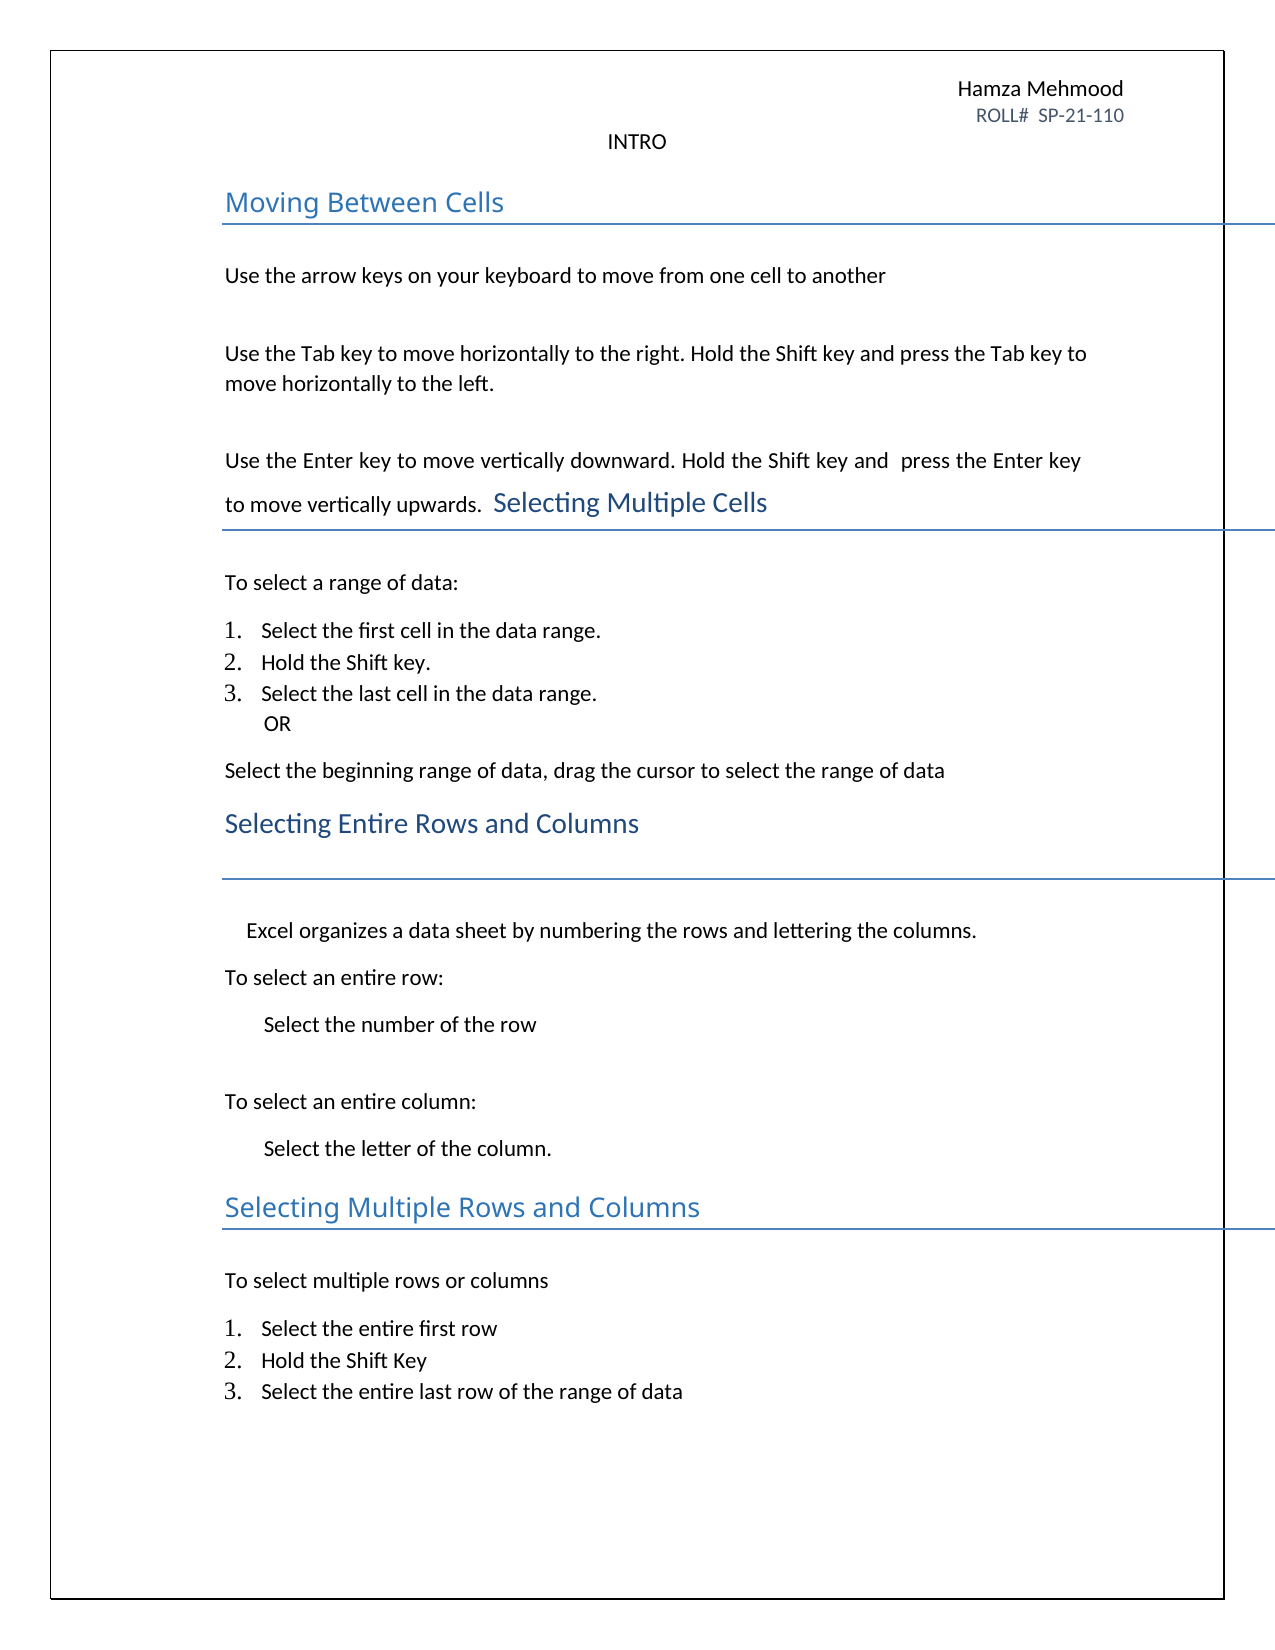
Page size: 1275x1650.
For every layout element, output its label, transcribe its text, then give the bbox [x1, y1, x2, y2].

text Excel organizes a data sheet by numbering the rows and lettering the columns. [150, 917, 1124, 944]
list Select the entire last row of the range of data [223, 1376, 1124, 1405]
text To select an entire row: [224, 963, 1124, 991]
list Select the entire first row [223, 1313, 1124, 1342]
text Use the arrow keys on your keyboard to move from one cell to another [224, 262, 1124, 290]
list Select the last cell in the data range. [223, 678, 1124, 707]
subtitle Moving Between Cells [224, 183, 1124, 220]
list Hold the Shift Key [223, 1345, 1124, 1374]
text Use the Tab key to move horizontally to the right. Hold the Shift key and press the Tab key to move horizontally to the left. [224, 339, 1124, 397]
text Select the beginning range of data, drag the cursor to select the range of data Selecting Entire Rows and Columns [224, 756, 963, 841]
text To select a range of data: [224, 568, 1124, 596]
list Select the first cell in the data range. [223, 615, 1124, 644]
text To select multiple rows or columns [224, 1267, 1124, 1294]
subtitle Selecting Multiple Rows and Columns [224, 1188, 1124, 1225]
text To select an entire column: [224, 1087, 1124, 1115]
text Use the Enter key to move vertically downward. Hold the Shift key and press the Enter key to move vertically upwards. Selecting Multiple Cells [225, 446, 1084, 519]
text Select the letter of the column. [263, 1134, 1124, 1162]
text OR [263, 709, 1124, 737]
text Select the number of the row [263, 1010, 1124, 1038]
list Hold the Shift key. [223, 647, 1124, 676]
